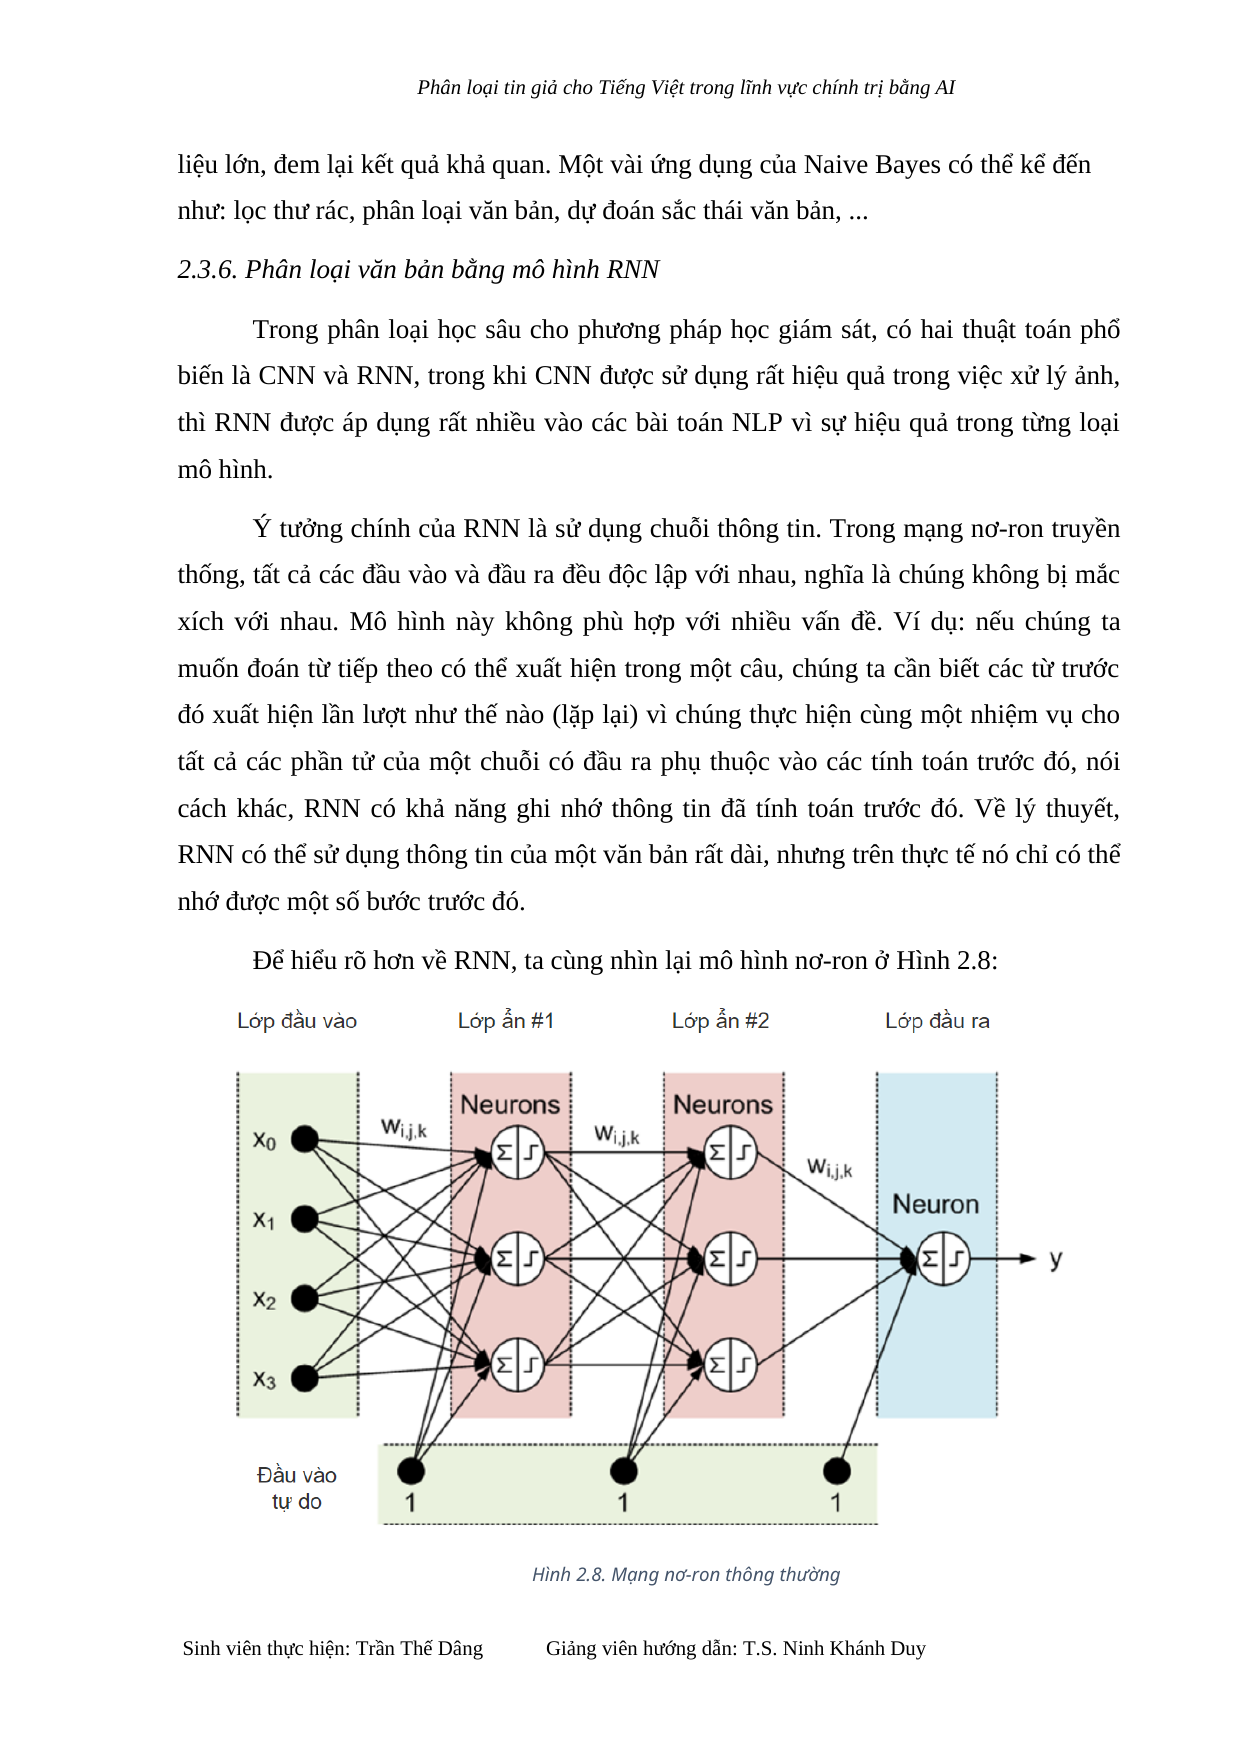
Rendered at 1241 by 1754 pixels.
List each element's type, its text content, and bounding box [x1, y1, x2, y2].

picture [227, 1003, 1072, 1532]
subtitle 2.3.6. Phân loại văn bản bằng mô hình RNN [177, 253, 1122, 285]
text Trong phân loại học sâu cho phương pháp học giám sát, có hai thuật toán phổ biến là CNN và RNN, trong khi CNN được sử dụng rất hiệu quả trong việc xử lý ảnh, thì RNN được áp dụng rất nhiều vào các bài toán NLP vì sự hiệu quả trong từng loại mô hình. [177, 313, 1122, 484]
text Ý tưởng chính của RNN là sử dụng chuỗi thông tin. Trong mạng nơ-ron truyền thống, tất cả các đầu vào và đầu ra đều độc lập với nhau, nghĩa là chúng không bị mắc xích với nhau. Mô hình này không phù hợp với nhiều vấn đề. Ví dụ: nếu chúng ta muốn đoán từ tiếp theo có thể xuất hiện trong một câu, chúng ta cần biết các từ trước đó xuất hiện lần lượt như thế nào (lặp lại) vì chúng thực hiện cùng một nhiệm vụ cho tất cả các phần tử của một chuỗi có đầu ra phụ thuộc vào các tính toán trước đó, nói cách khác, RNN có khả năng ghi nhớ thông tin đã tính toán trước đó. Về lý thuyết, RNN có thể sử dụng thông tin của một văn bản rất dài, nhưng trên thực tế nó chỉ có thể nhớ được một số bước trước đó. [177, 512, 1122, 916]
text Hình 2.8. Mạng nơ-ron thông thường [177, 1561, 1122, 1587]
text Để hiểu rõ hơn về RNN, ta cùng nhìn lại mô hình nơ-ron ở Hình 2.8: [177, 944, 1122, 976]
